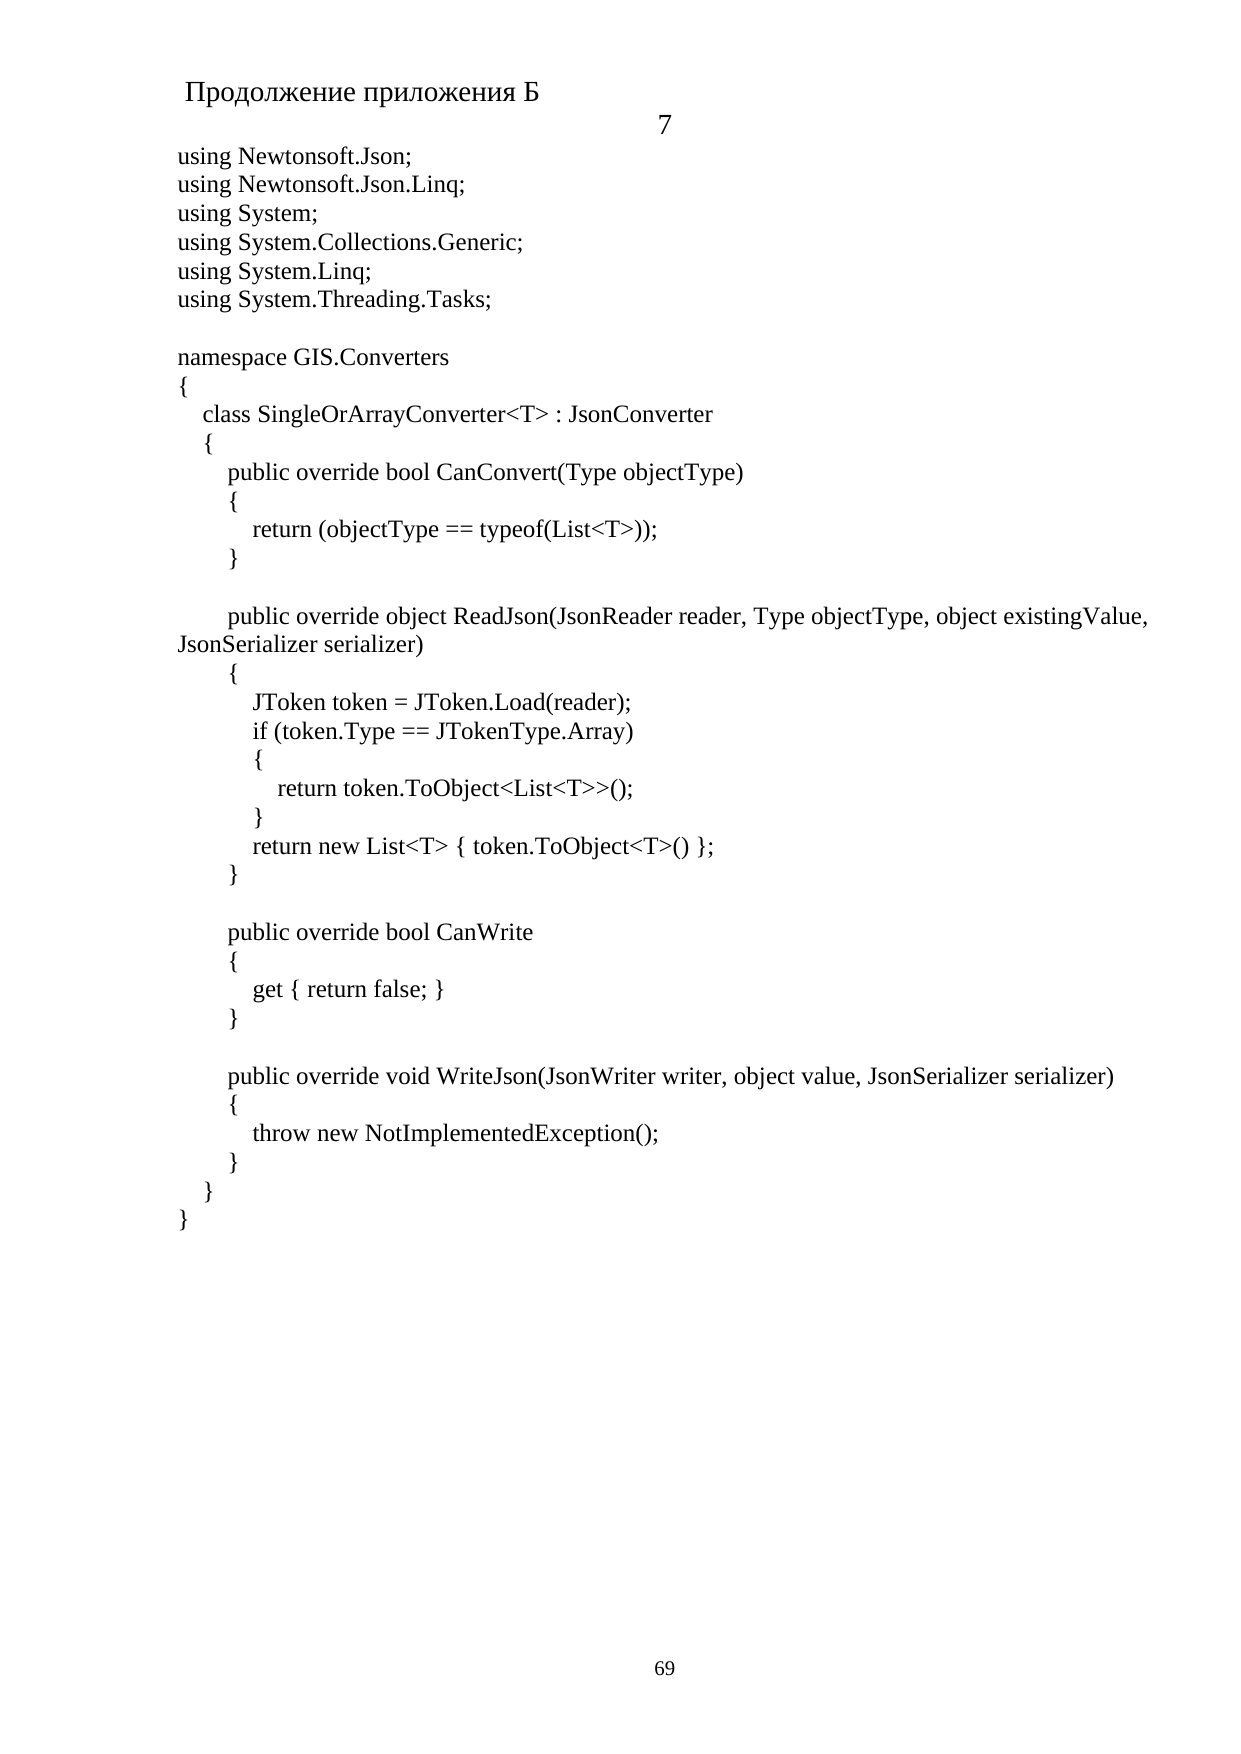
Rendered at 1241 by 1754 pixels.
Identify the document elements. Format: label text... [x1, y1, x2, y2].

text using Newtonsoft.Json; [177, 141, 1152, 169]
text public override bool CanWrite [177, 917, 1152, 946]
text { [177, 486, 1152, 514]
text public override void WriteJson(JsonWriter writer, object value, JsonSerializer serializer) [177, 1061, 1152, 1089]
text } [177, 859, 1152, 888]
text using Newtonsoft.Json.Linq; [177, 169, 1152, 198]
text using System.Collections.Generic; [177, 227, 1152, 256]
text return token.ToObject<List<T>>(); [177, 773, 1152, 802]
text get { return false; } [177, 974, 1152, 1003]
text using System.Linq; [177, 256, 1152, 284]
text { [177, 658, 1152, 687]
text class SingleOrArrayConverter<T> : JsonConverter [177, 399, 1152, 428]
text } [177, 1147, 1152, 1176]
text } [177, 802, 1152, 831]
text public override bool CanConvert(Type objectType) [177, 457, 1152, 486]
text } [177, 1176, 1152, 1204]
text { [177, 371, 1152, 399]
text { [177, 1089, 1152, 1118]
text public override object ReadJson(JsonReader reader, Type objectType, object existingValue, JsonSerializer serializer) [177, 601, 1152, 658]
text } [177, 1204, 1152, 1233]
text } [177, 1003, 1152, 1032]
text { [177, 428, 1152, 457]
text { [177, 946, 1152, 974]
text return new List<T> { token.ToObject<T>() }; [177, 831, 1152, 859]
text } [177, 543, 1152, 572]
text using System; [177, 198, 1152, 227]
text using System.Threading.Tasks; [177, 284, 1152, 313]
text if (token.Type == JTokenType.Array) [177, 716, 1152, 744]
text { [177, 744, 1152, 773]
text namespace GIS.Converters [177, 342, 1152, 371]
text JToken token = JToken.Load(reader); [177, 687, 1152, 716]
text throw new NotImplementedException(); [177, 1118, 1152, 1147]
text return (objectType == typeof(List<T>)); [177, 514, 1152, 543]
